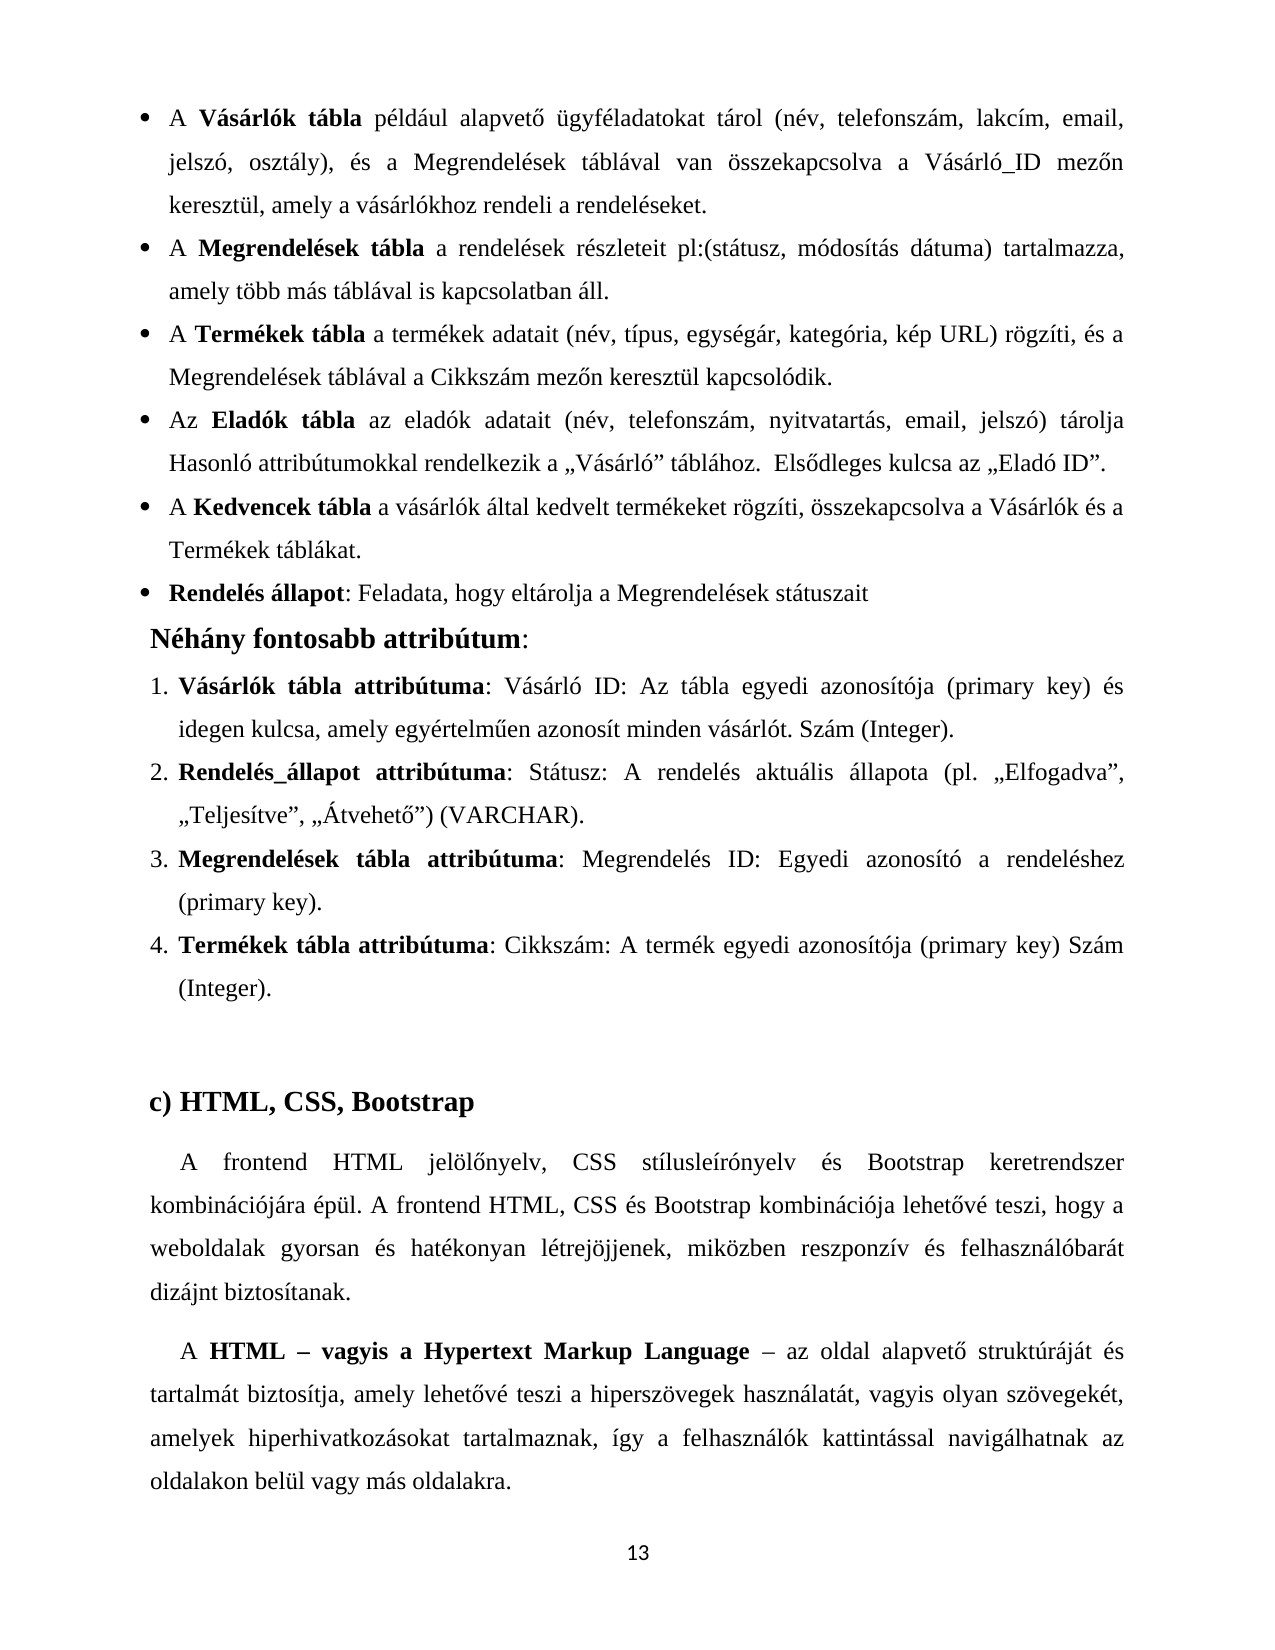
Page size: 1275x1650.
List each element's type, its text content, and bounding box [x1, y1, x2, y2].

list A Kedvencek tábla a vásárlók által kedvelt termékeket rögzíti, összekapcsolva a Vásárlók és a Termékek táblákat. [141, 492, 1125, 563]
list A Megrendelések tábla a rendelések részleteit pl:(státusz, módosítás dátuma) tartalmazza, amely több más táblával is kapcsolatban áll. [141, 233, 1125, 305]
list Vásárlók tábla attribútuma: Vásárló ID: Az tábla egyedi azonosítója (primary key) és idegen kulcsa, amely egyértelműen azonosít minden vásárlót. Szám (Integer). [150, 671, 1125, 743]
subtitle HTML, CSS, Bootstrap [149, 1084, 1125, 1118]
list A Vásárlók tábla például alapvető ügyféladatokat tárol (név, telefonszám, lakcím, email, jelszó, osztály), és a Megrendelések táblával van összekapcsolva a Vásárló_ID mezőn keresztül, amely a vásárlókhoz rendeli a rendeléseket. [141, 103, 1125, 218]
list A Termékek tábla a termékek adatait (név, típus, egységár, kategória, kép URL) rögzíti, és a Megrendelések táblával a Cikkszám mezőn keresztül kapcsolódik. [141, 319, 1125, 391]
list Az Eladók tábla az eladók adatait (név, telefonszám, nyitvatartás, email, jelszó) tárolja Hasonló attribútumokkal rendelkezik a „Vásárló” táblához. Elsődleges kulcsa az „Eladó ID”. [141, 405, 1125, 477]
list Néhány fontosabb attribútum: [150, 621, 1125, 654]
list Termékek tábla attribútuma: Cikkszám: A termék egyedi azonosítója (primary key) Szám (Integer). [150, 930, 1125, 1002]
text A HTML – vagyis a Hypertext Markup Language – az oldal alapvető struktúráját és tartalmát biztosítja, amely lehetővé teszi a hiperszövegek használatát, vagyis olyan szövegekét, amelyek hiperhivatkozásokat tartalmaznak, így a felhasználók kattintással navigálhatnak az oldalakon belül vagy más oldalakra. [150, 1336, 1125, 1494]
list Megrendelések tábla attribútuma: Megrendelés ID: Egyedi azonosító a rendeléshez (primary key). [150, 844, 1125, 916]
text A frontend HTML jelölőnyelv, CSS stílusleírónyelv és Bootstrap keretrendszer kombinációjára épül. A frontend HTML, CSS és Bootstrap kombinációja lehetővé teszi, hogy a weboldalak gyorsan és hatékonyan létrejöjjenek, miközben reszponzív és felhasználóbarát dizájnt biztosítanak. [150, 1147, 1125, 1305]
list Rendelés állapot: Feladata, hogy eltárolja a Megrendelések státuszait [141, 578, 1125, 607]
list Rendelés_állapot attribútuma: Státusz: A rendelés aktuális állapota (pl. „Elfogadva”, „Teljesítve”, „Átvehető”) (VARCHAR). [150, 757, 1125, 829]
